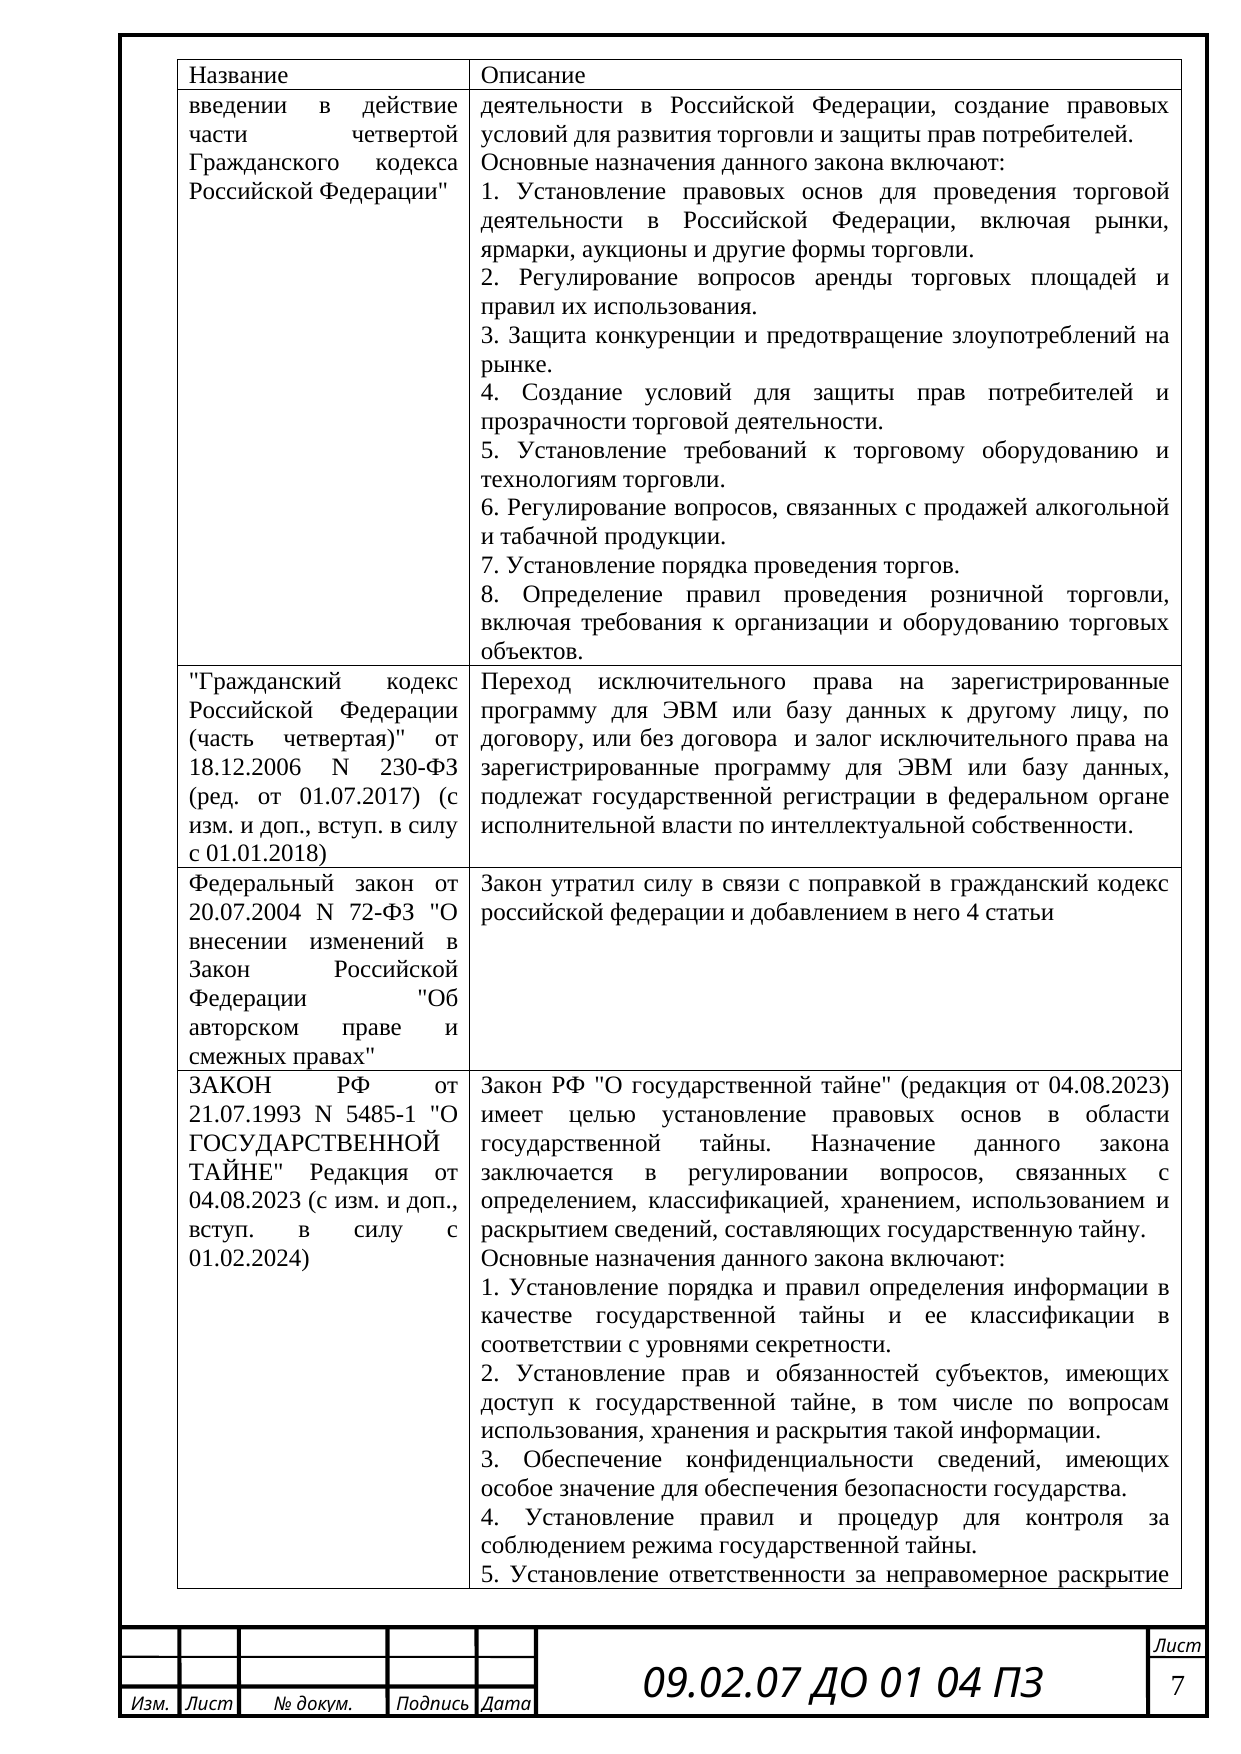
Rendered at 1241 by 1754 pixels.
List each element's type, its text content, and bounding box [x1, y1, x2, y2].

table_cell Закон утратил силу в связи с поправкой в гражданский кодекс российской федерации и добавлением в него 4 статьи [470, 868, 1181, 1069]
table_header Описание [470, 60, 1181, 89]
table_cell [178, 90, 469, 665]
table_cell Переход исключительного права на зарегистрированные программу для ЭВМ или базу данных к другому лицу, по договору, или без договора и залог исключительного права на зарегистрированные программу для ЭВМ или базу данных, подлежат государственной регистрации в федеральном органе исполнительной власти по интеллектуальной собственности. [470, 666, 1181, 867]
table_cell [470, 1071, 1181, 1588]
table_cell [470, 90, 1181, 665]
table_cell Федеральный закон от 20.07.2004 N 72-ФЗ "О внесении изменений в Закон Российской Федерации "Об авторском праве и смежных правах" [178, 868, 469, 1069]
table_cell "Гражданский кодекс Российской Федерации (часть четвертая)" от 18.12.2006 N 230-ФЗ (ред. от 01.07.2017) (с изм. и доп., вступ. в силу с 01.01.2018) [178, 666, 469, 867]
table_header Название [178, 60, 469, 89]
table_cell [178, 1071, 469, 1588]
